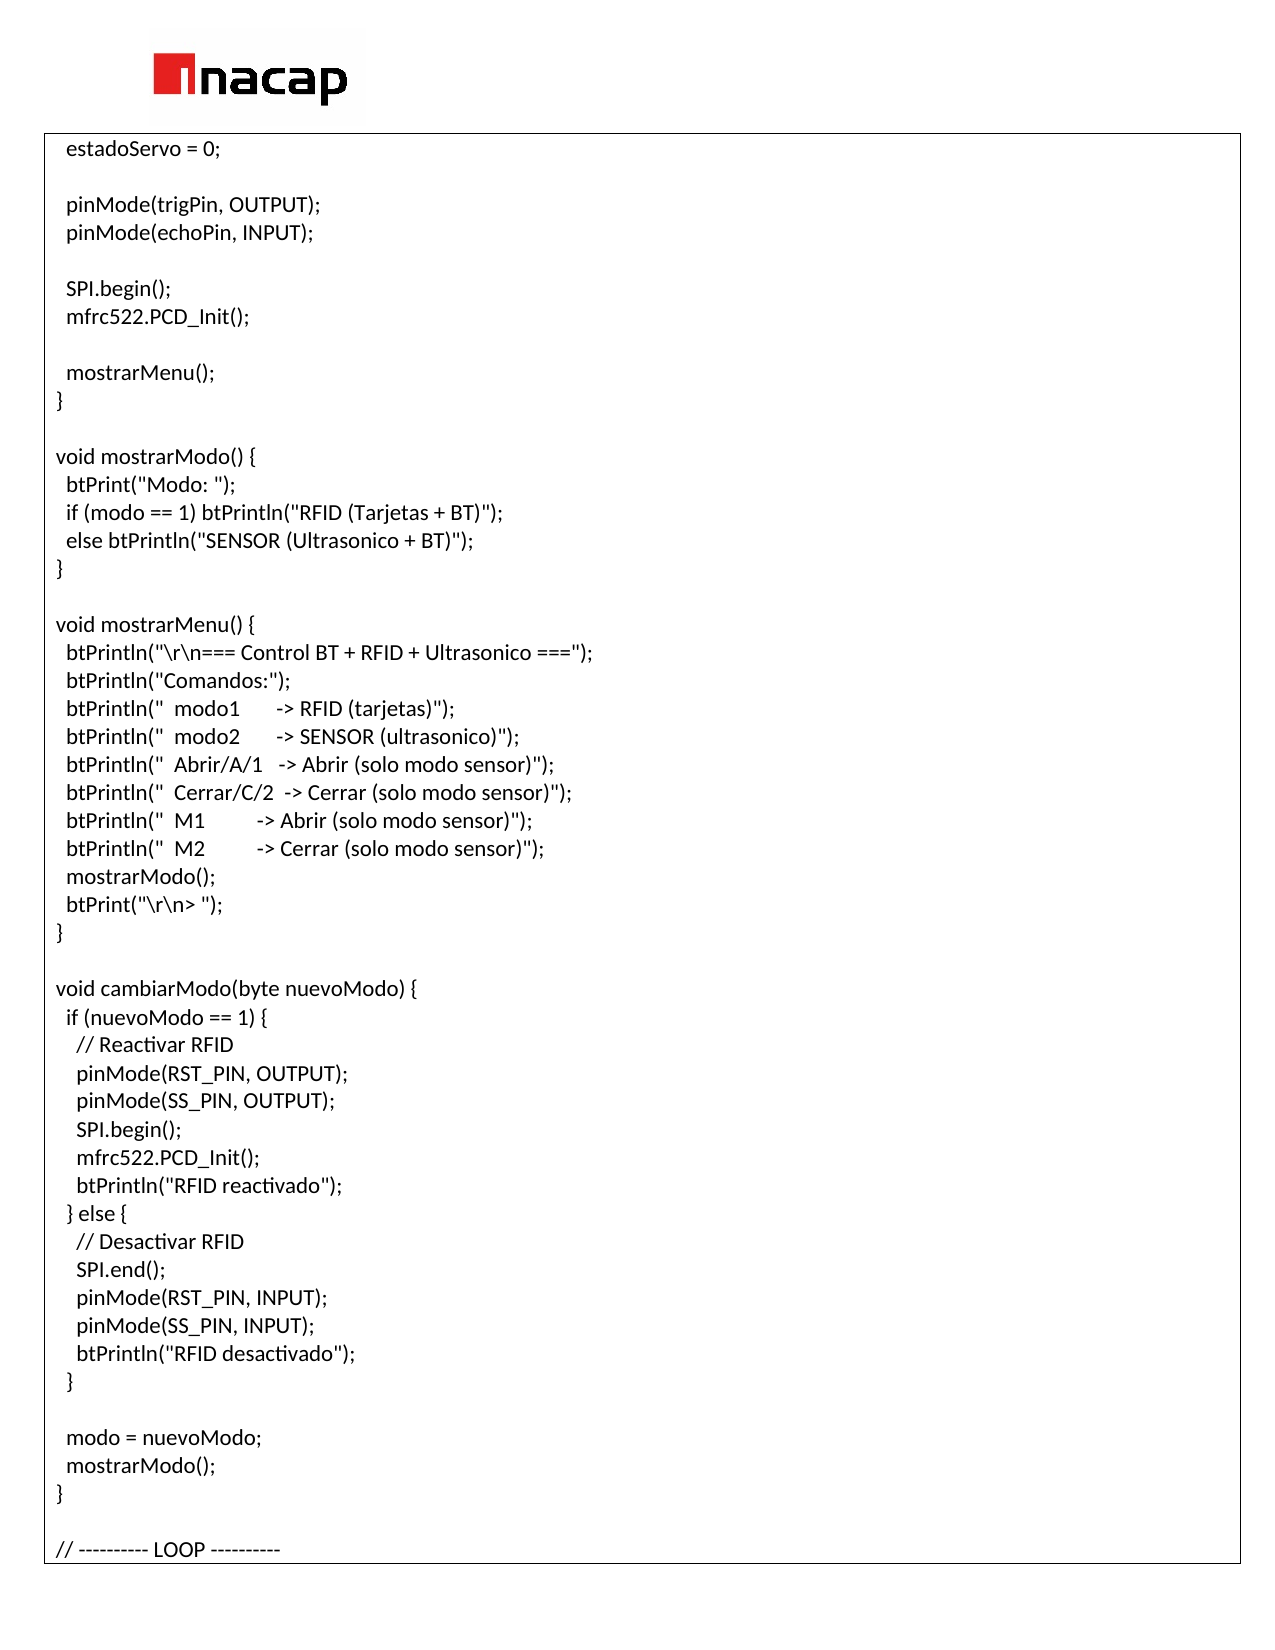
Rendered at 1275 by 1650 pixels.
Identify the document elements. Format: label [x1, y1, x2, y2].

picture [147, 28, 370, 130]
table_header [45, 134, 1240, 1563]
